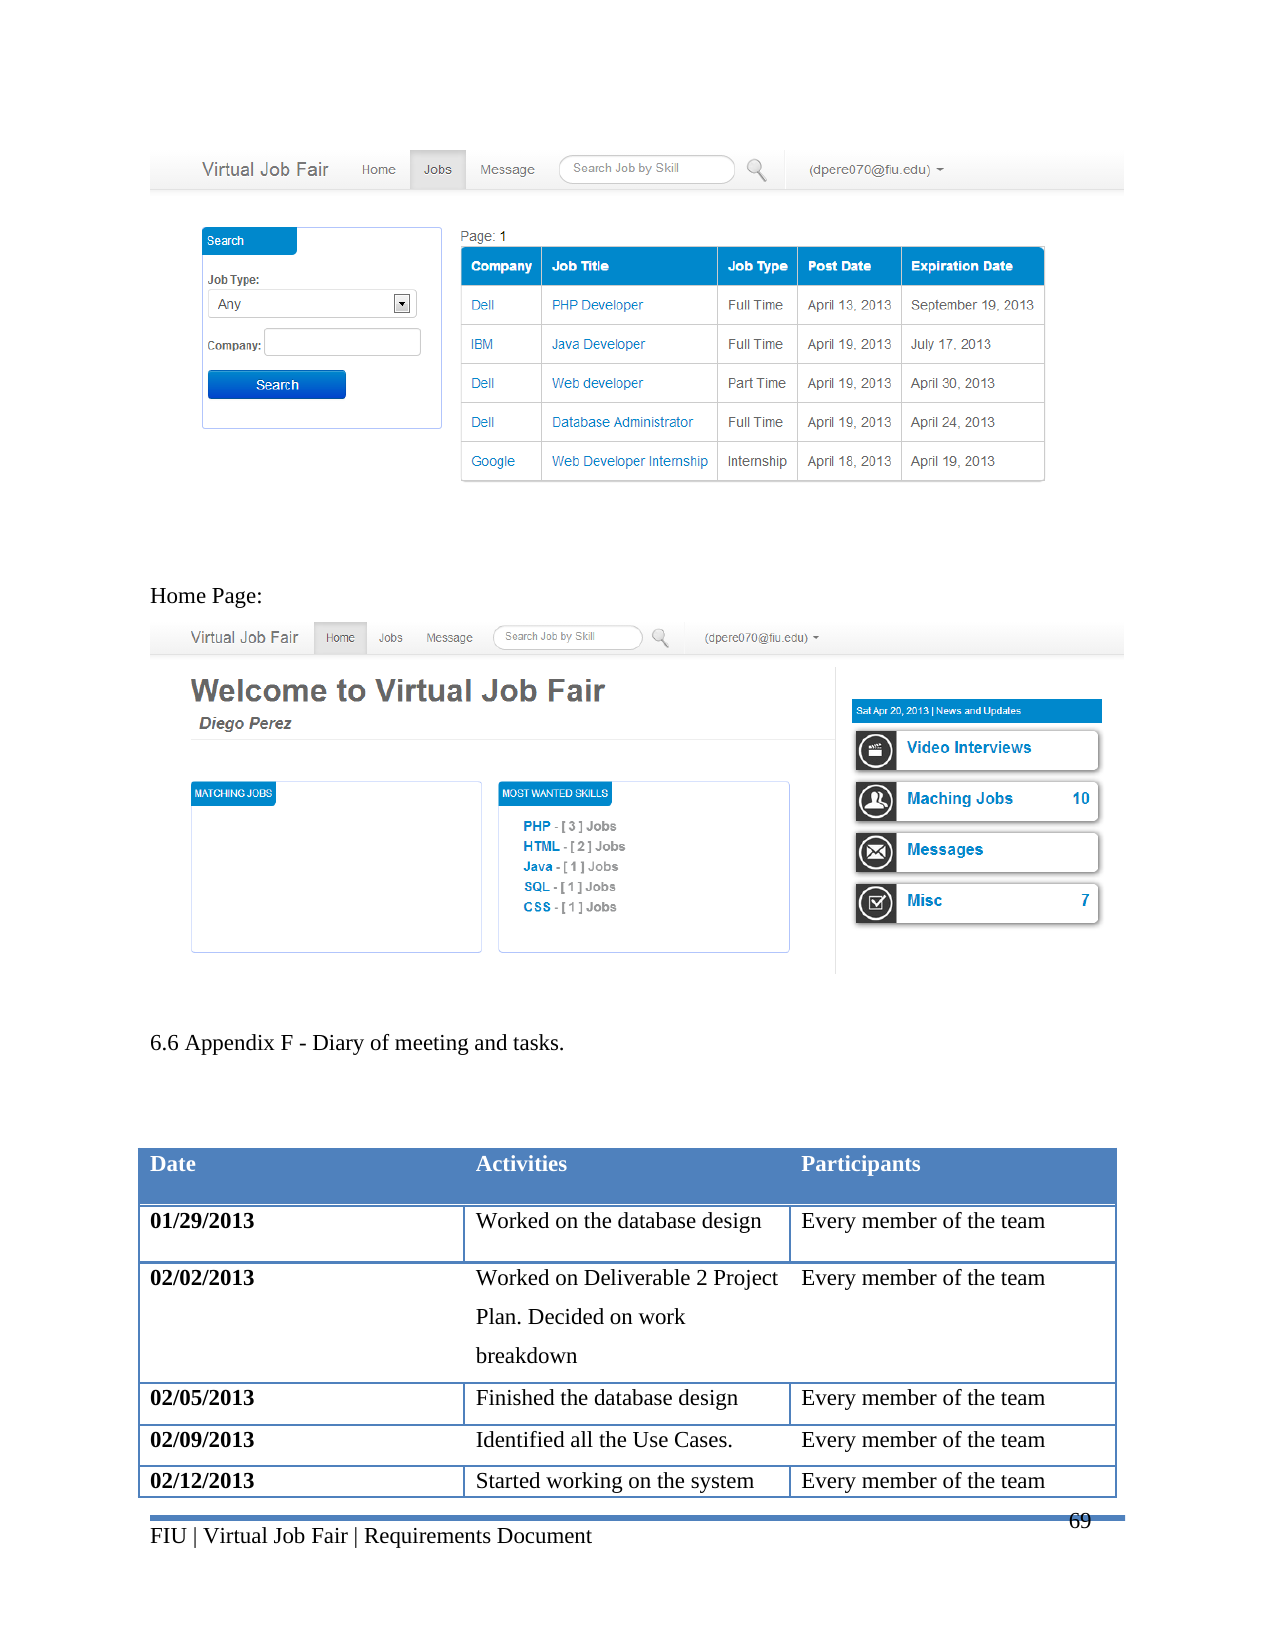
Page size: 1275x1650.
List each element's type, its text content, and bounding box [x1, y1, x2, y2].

table_cell 02/12/2013 [140, 1467, 463, 1496]
table_cell Finished the database design [465, 1384, 789, 1423]
table_cell Identified all the Use Cases. [464, 1426, 790, 1465]
table_cell Worked on Deliverable 2 Project Plan. Decided on work breakdown [464, 1264, 790, 1382]
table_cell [465, 1467, 789, 1496]
picture [150, 150, 1124, 570]
text Home Page: [150, 583, 1125, 609]
table_cell Every member of the team [790, 1264, 1115, 1382]
table_cell Every member of the team [791, 1384, 1115, 1423]
picture [150, 622, 1124, 1017]
table_header Activities [464, 1150, 790, 1204]
table_cell 01/29/2013 [140, 1207, 463, 1261]
table_cell 02/02/2013 [140, 1264, 464, 1382]
table_header Participants [790, 1150, 1115, 1204]
table_cell 02/05/2013 [140, 1384, 463, 1423]
table_header Date [140, 1150, 464, 1204]
table_cell Every member of the team [791, 1207, 1115, 1261]
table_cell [791, 1467, 1115, 1496]
table_cell 02/09/2013 [140, 1426, 464, 1465]
table_cell Every member of the team [790, 1426, 1115, 1465]
table_cell Worked on the database design [465, 1207, 789, 1261]
